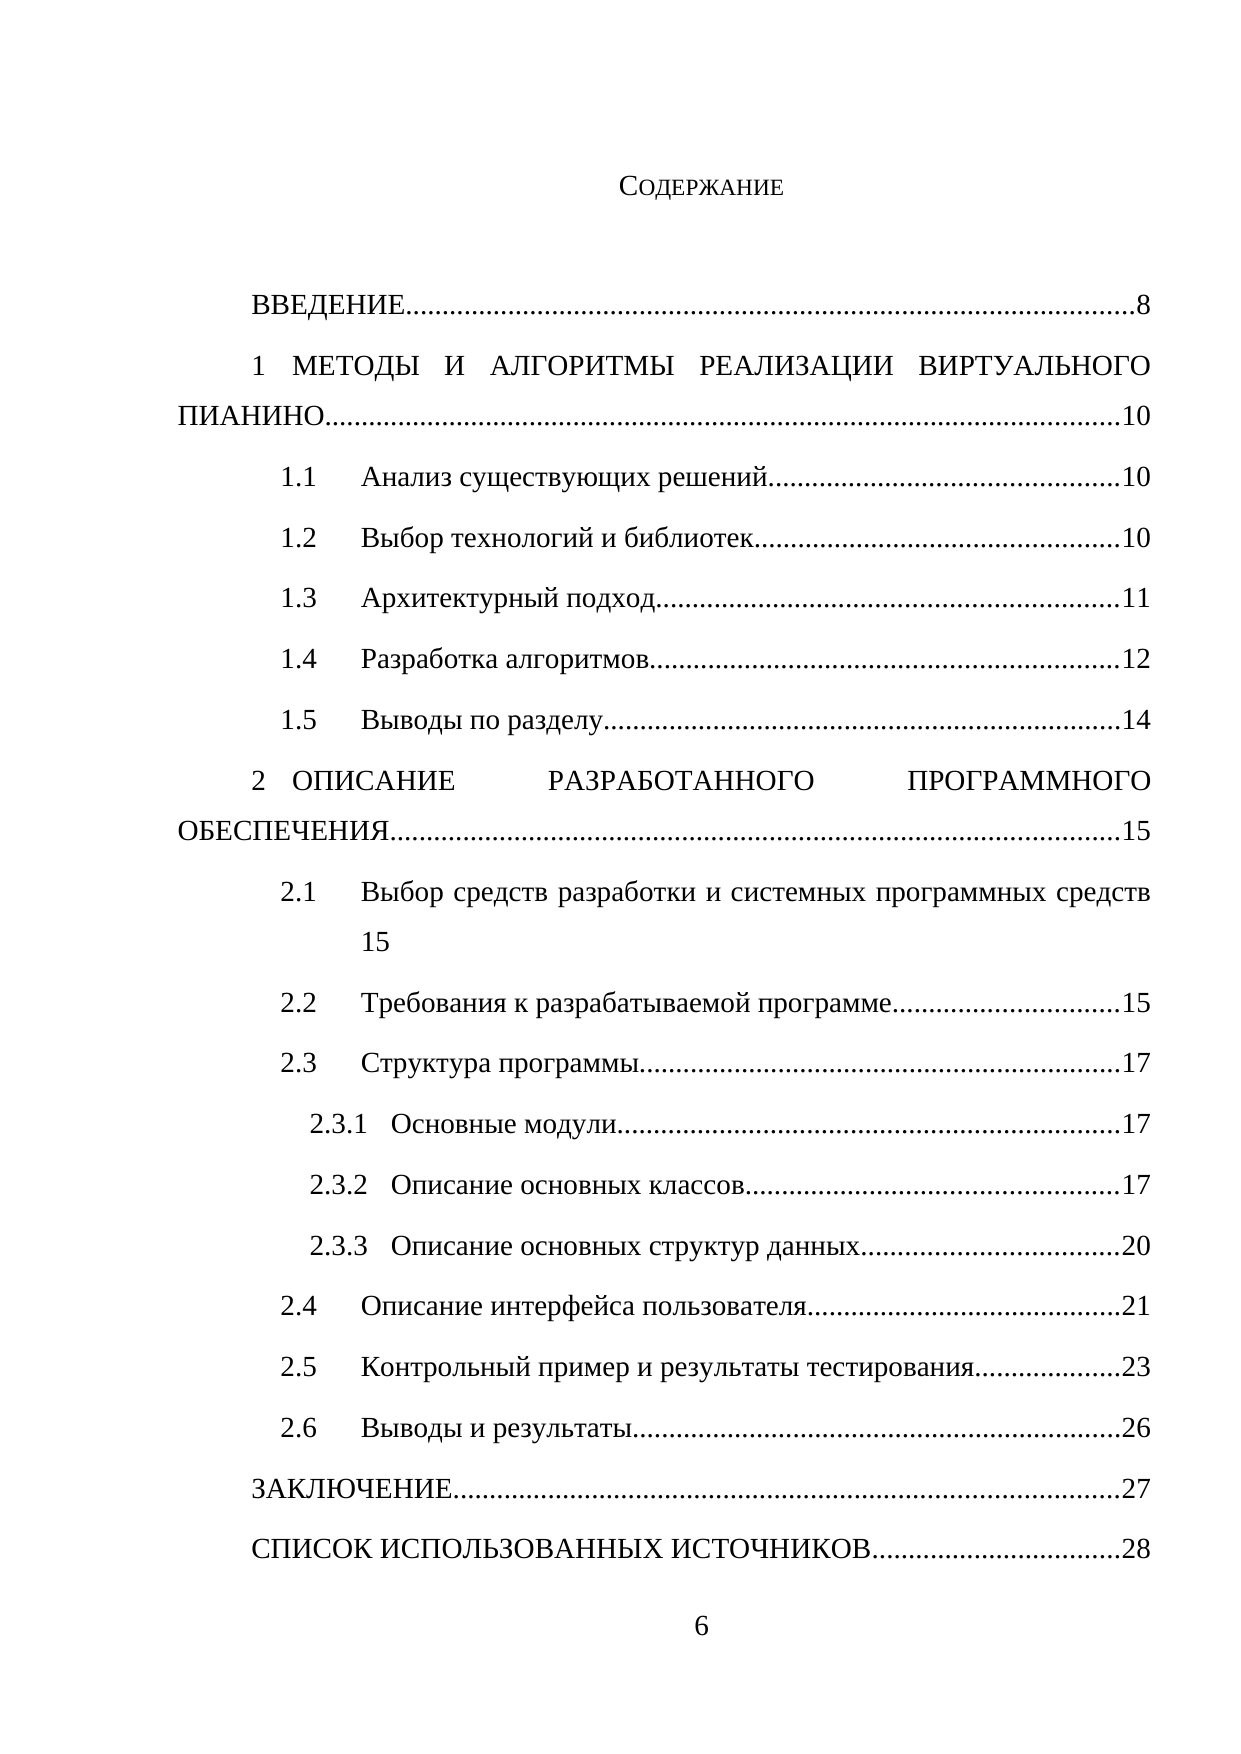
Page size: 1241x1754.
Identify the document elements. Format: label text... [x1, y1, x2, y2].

text Содержание [177, 168, 1152, 202]
